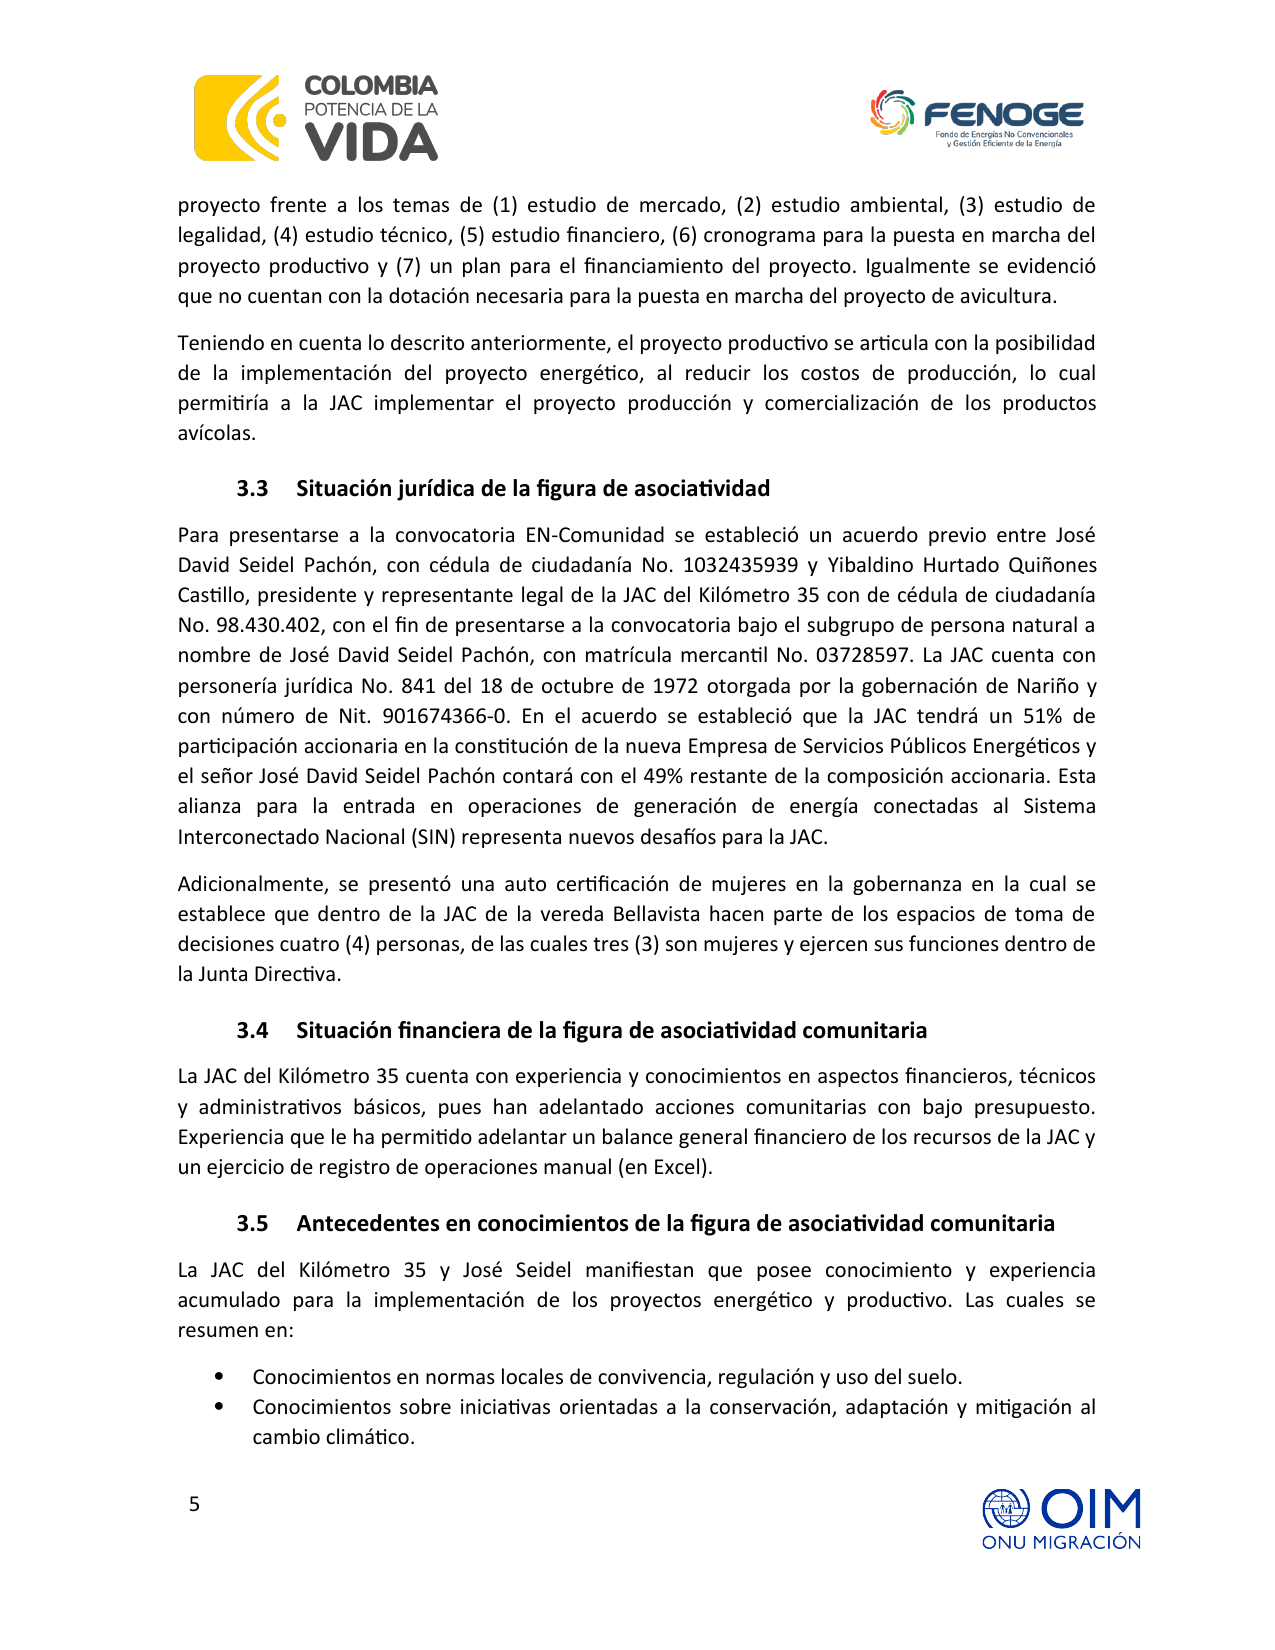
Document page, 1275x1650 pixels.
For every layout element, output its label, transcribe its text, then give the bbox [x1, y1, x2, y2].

picture [188, 73, 444, 163]
list Conocimientos en normas locales de convivencia, regulación y uso del suelo. [215, 1362, 1098, 1390]
picture [869, 88, 1086, 148]
subtitle Situación jurídica de la figura de asociatividad [236, 472, 1098, 503]
subtitle Antecedentes en conocimientos de la figura de asociatividad comunitaria [236, 1207, 1098, 1238]
subtitle Situación financiera de la figura de asociatividad comunitaria [236, 1014, 1098, 1045]
text Para presentarse a la convocatoria EN-Comunidad se estableció un acuerdo previo entre José David Seidel Pachón, con cédula de ciudadanía No. 1032435939 y Yibaldino Hurtado Quiñones Castillo, presidente y representante legal de la JAC del Kilómetro 35 con de cédula de ciudadanía No. 98.430.402, con el fin de presentarse a la convocatoria bajo el subgrupo de persona natural a nombre de José David Seidel Pachón, con matrícula mercantil No. 03728597. La JAC cuenta con personería jurídica No. 841 del 18 de octubre de 1972 otorgada por la gobernación de Nariño y con número de Nit. 901674366-0. En el acuerdo se estableció que la JAC tendrá un 51% de participación accionaria en la constitución de la nueva Empresa de Servicios Públicos Energéticos y el señor José David Seidel Pachón contará con el 49% restante de la composición accionaria. Esta alianza para la entrada en operaciones de generación de energía conectadas al Sistema Interconectado Nacional (SIN) representa nuevos desafíos para la JAC. [177, 520, 1098, 850]
text La JAC del Kilómetro 35 y José Seidel manifiestan que posee conocimiento y experiencia acumulado para la implementación de los proyectos energético y productivo. Las cuales se resumen en: [177, 1255, 1098, 1343]
text Adicionalmente, se presentó una auto certificación de mujeres en la gobernanza en la cual se establece que dentro de la JAC de la vereda Bellavista hacen parte de los espacios de toma de decisiones cuatro (4) personas, de las cuales tres (3) son mujeres y ejercen sus funciones dentro de la Junta Directiva. [177, 869, 1098, 987]
text Teniendo en cuenta lo descrito anteriormente, el proyecto productivo se articula con la posibilidad de la implementación del proyecto energético, al reducir los costos de producción, lo cual permitiría a la JAC implementar el proyecto producción y comercialización de los productos avícolas. [177, 328, 1098, 446]
text La JAC del Kilómetro 35 cuenta con experiencia y conocimientos en aspectos financieros, técnicos y administrativos básicos, pues han adelantado acciones comunitarias con bajo presupuesto. Experiencia que le ha permitido adelantar un balance general financiero de los recursos de la JAC y un ejercicio de registro de operaciones manual (en Excel). [177, 1062, 1098, 1180]
list Conocimientos sobre iniciativas orientadas a la conservación, adaptación y mitigación al cambio climático. [215, 1392, 1098, 1450]
picture [982, 1489, 1141, 1549]
